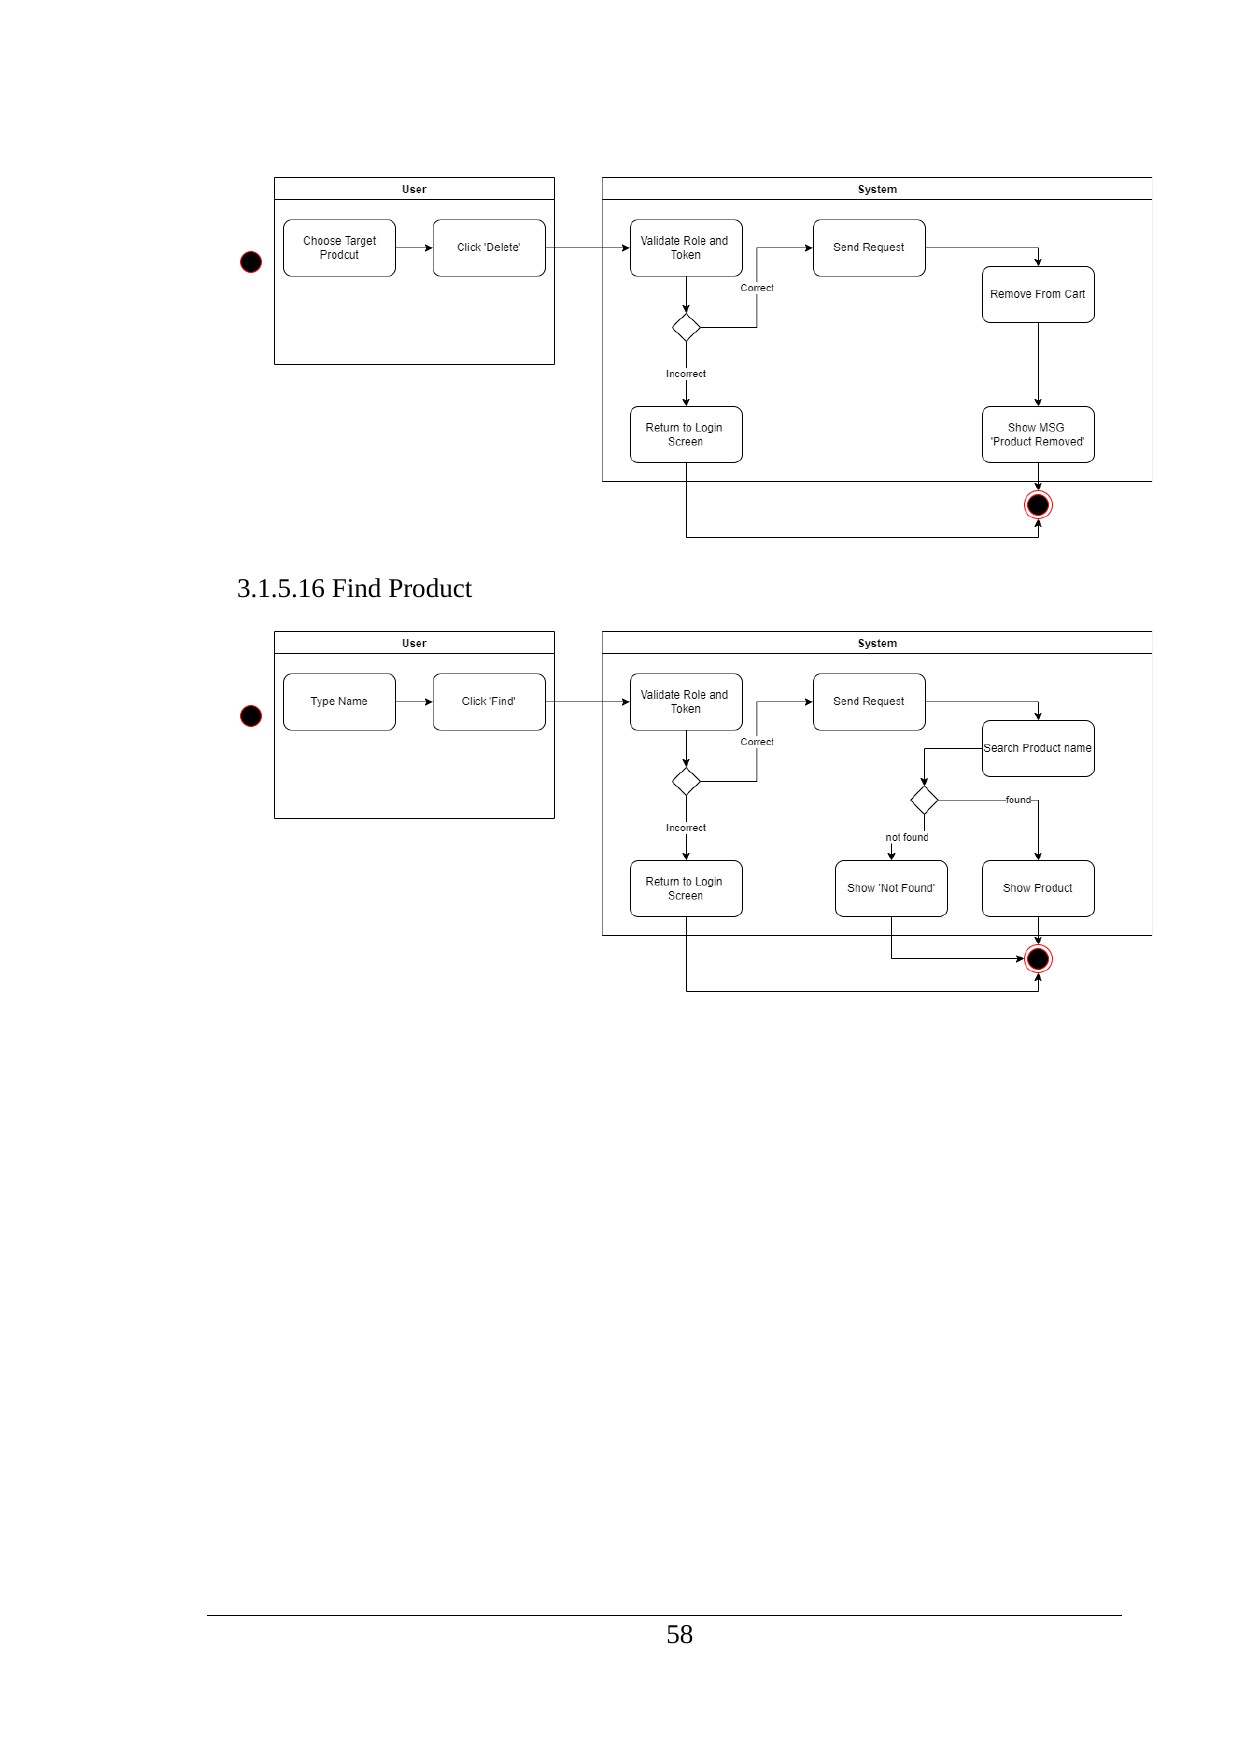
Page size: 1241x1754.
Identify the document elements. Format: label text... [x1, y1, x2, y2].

picture [236, 631, 1153, 999]
picture [236, 177, 1153, 545]
text 3.1.5.16 Find Product [207, 572, 1122, 604]
